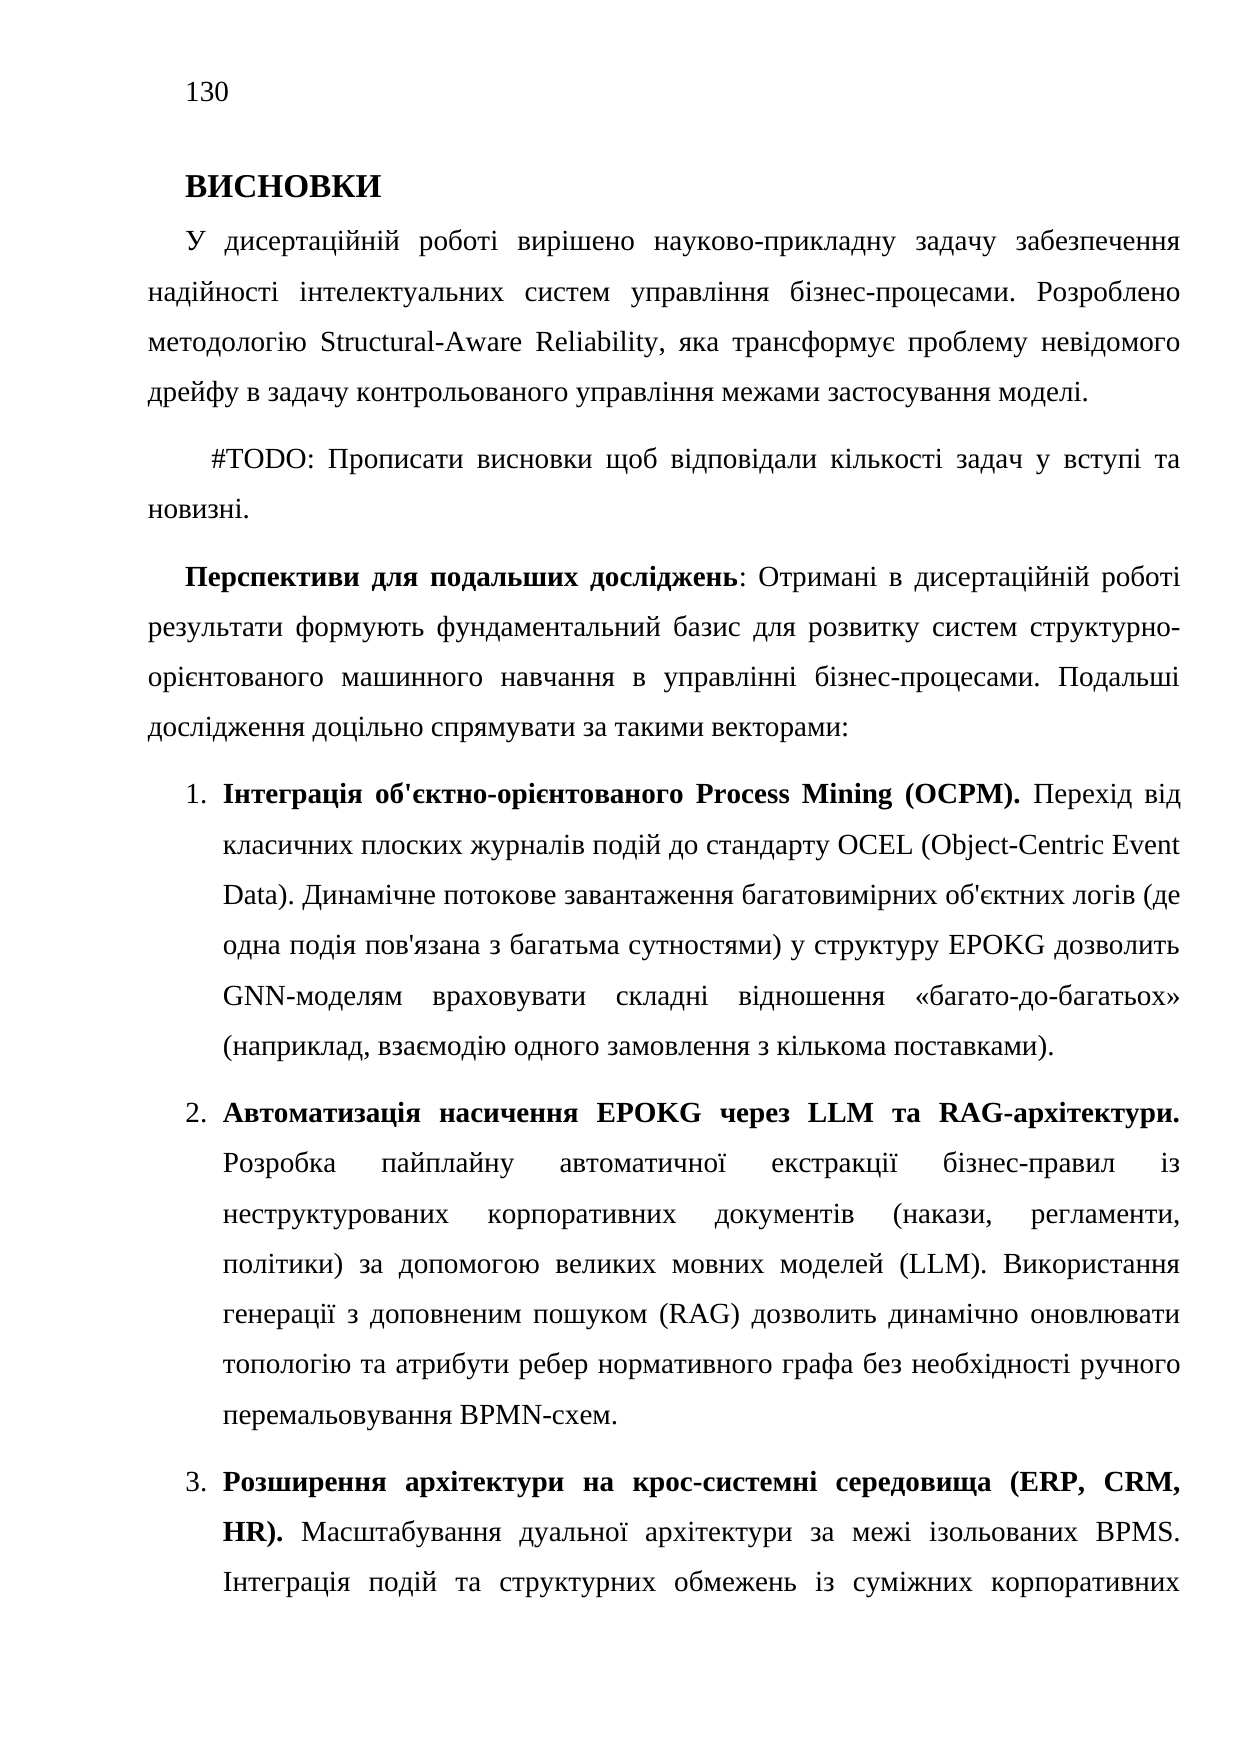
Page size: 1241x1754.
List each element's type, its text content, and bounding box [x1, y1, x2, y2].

list Автоматизація насичення EPOKG через LLM та RAG-архітектури. Розробка пайплайну автоматичної екстракції бізнес-правил із неструктурованих корпоративних документів (накази, регламенти, політики) за допомогою великих мовних моделей (LLM). Використання генерації з доповненим пошуком (RAG) дозволить динамічно оновлювати топологію та атрибути ребер нормативного графа без необхідності ручного перемальовування BPMN-схем. [185, 1095, 1181, 1431]
text У дисертаційній роботі вирішено науково-прикладну задачу забезпечення надійності інтелектуальних систем управління бізнес-процесами. Розроблено методологію Structural-Aware Reliability, яка трансформує проблему невідомого дрейфу в задачу контрольованого управління межами застосування моделі. [148, 223, 1181, 408]
text #TODO: Прописати висновки щоб відповідали кількості задач у вступі та новизні. [148, 441, 1181, 525]
text Перспективи для подальших досліджень: Отримані в дисертаційній роботі результати формують фундаментальний базис для розвитку систем структурно-орієнтованого машинного навчання в управлінні бізнес-процесами. Подальші дослідження доцільно спрямувати за такими векторами: [148, 559, 1181, 743]
list Інтеграція об'єктно-орієнтованого Process Mining (OCPM). Перехід від класичних плоских журналів подій до стандарту OCEL (Object-Centric Event Data). Динамічне потокове завантаження багатовимірних об'єктних логів (де одна подія пов'язана з багатьма сутностями) у структуру EPOKG дозволить GNN-моделям враховувати складні відношення «багато-до-багатьох» (наприклад, взаємодію одного замовлення з кількома поставками). [185, 777, 1181, 1062]
subtitle ВИСНОВКИ [148, 166, 1181, 204]
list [185, 1464, 1181, 1598]
